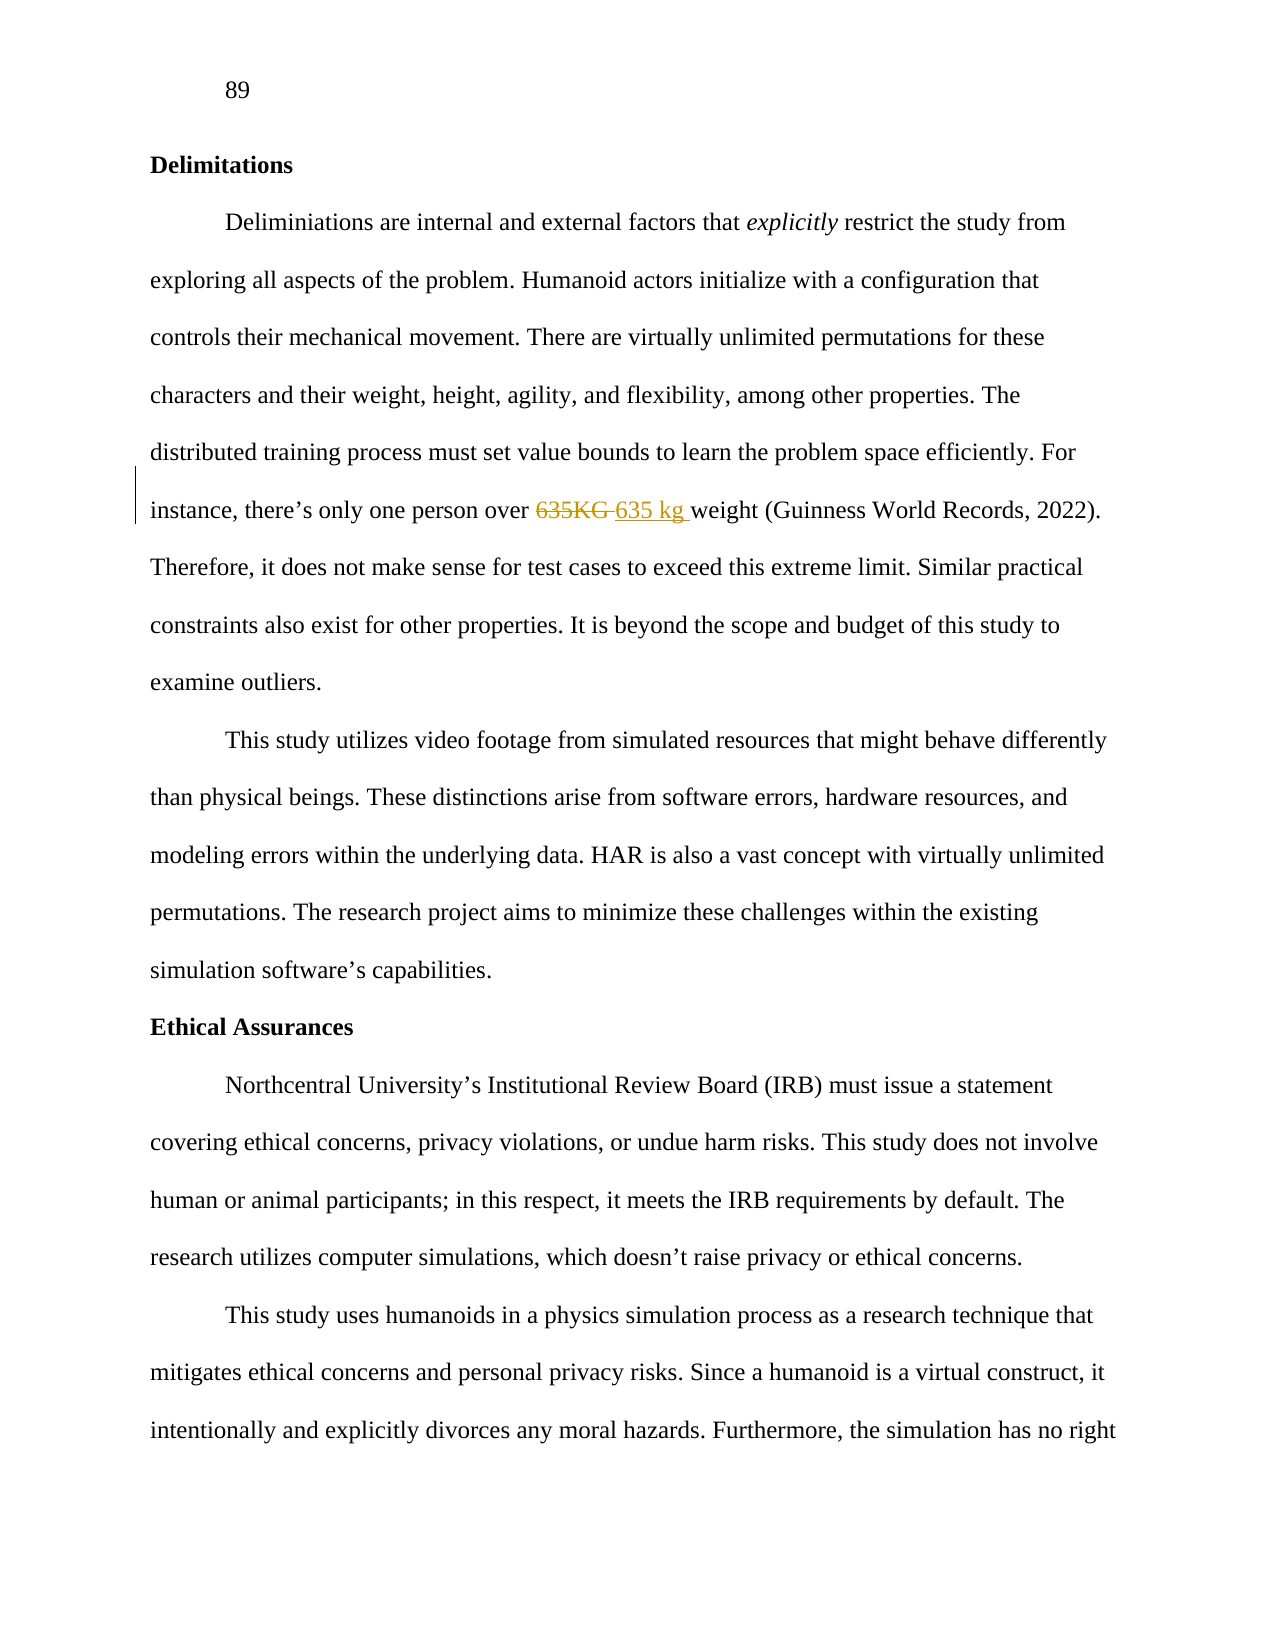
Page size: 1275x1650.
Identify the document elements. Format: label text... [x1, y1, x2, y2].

subtitle Ethical Assurances [150, 1012, 1125, 1041]
text This study utilizes video footage from simulated resources that might behave differently than physical beings. These distinctions arise from software errors, hardware resources, and modeling errors within the underlying data. HAR is also a vast concept with virtually unlimited permutations. The research project aims to minimize these challenges within the existing simulation software’s capabilities. [150, 725, 1125, 984]
text Northcentral University’s Institutional Review Board (IRB) must issue a statement covering ethical concerns, privacy violations, or undue harm risks. This study does not involve human or animal participants; in this respect, it meets the IRB requirements by default. The research utilizes computer simulations, which doesn’t raise privacy or ethical concerns. [150, 1070, 1125, 1271]
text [150, 1300, 1125, 1444]
subtitle Delimitations [150, 150, 1125, 179]
text Deliminiations are internal and external factors that explicitly restrict the study from exploring all aspects of the problem. Humanoid actors initialize with a configuration that controls their mechanical movement. There are virtually unlimited permutations for these characters and their weight, height, agility, and flexibility, among other properties. The distributed training process must set value bounds to learn the problem space efficiently. For instance, there’s only one person over weight. Therefore, it does not make sense for test cases to exceed this extreme limit. Similar practical constraints also exist for other properties. It is beyond the scope and budget of this study to examine outliers. [150, 207, 1125, 696]
